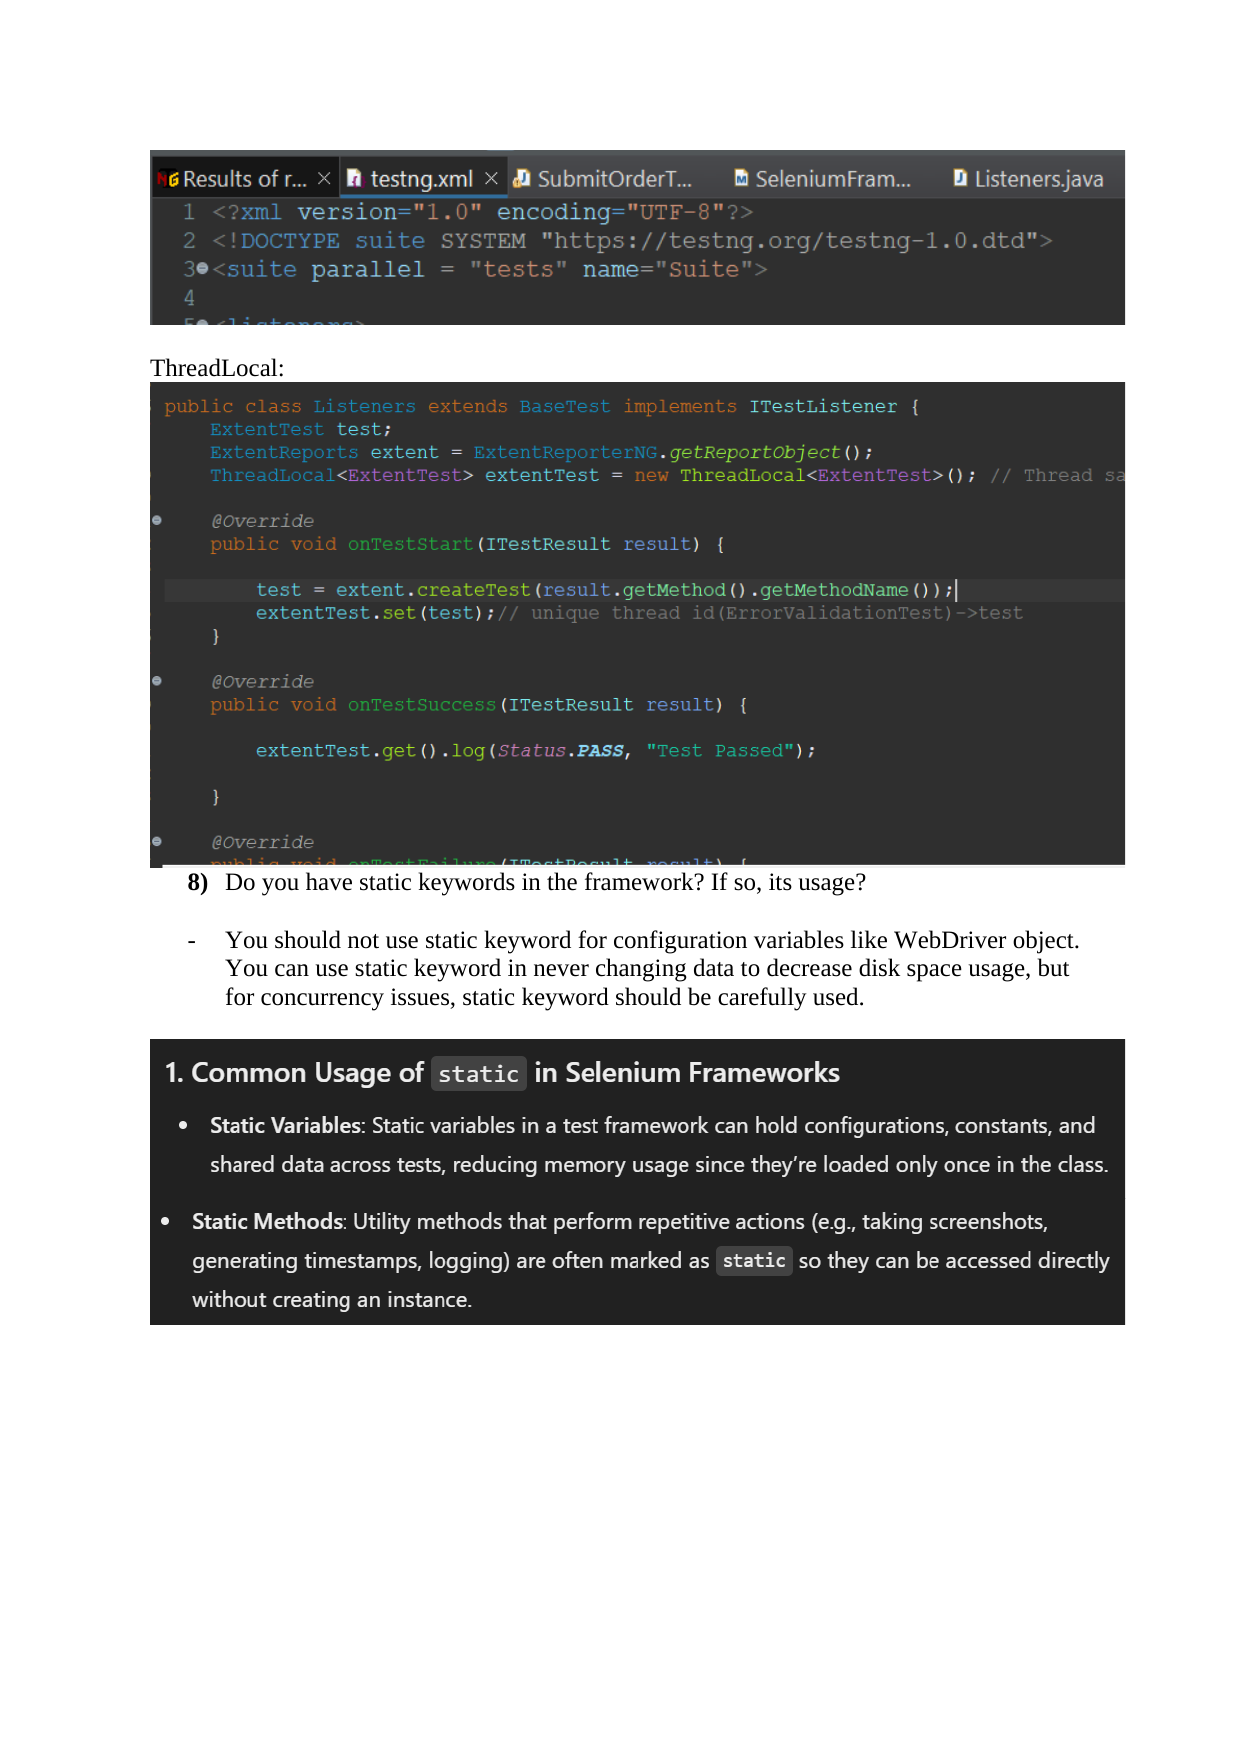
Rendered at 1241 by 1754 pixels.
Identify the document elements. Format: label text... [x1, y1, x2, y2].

picture [150, 150, 1125, 325]
picture [150, 382, 1125, 868]
list You should not use static keyword for configuration variables like WebDriver object. You can use static keyword in never changing data to decrease disk space usage, but for concurrency issues, static keyword should be carefully used. [187, 925, 1090, 1011]
list Do you have static keywords in the framework? If so, its usage? [187, 868, 1090, 896]
text ThreadLocal: [150, 353, 1090, 382]
picture [150, 1039, 1125, 1325]
